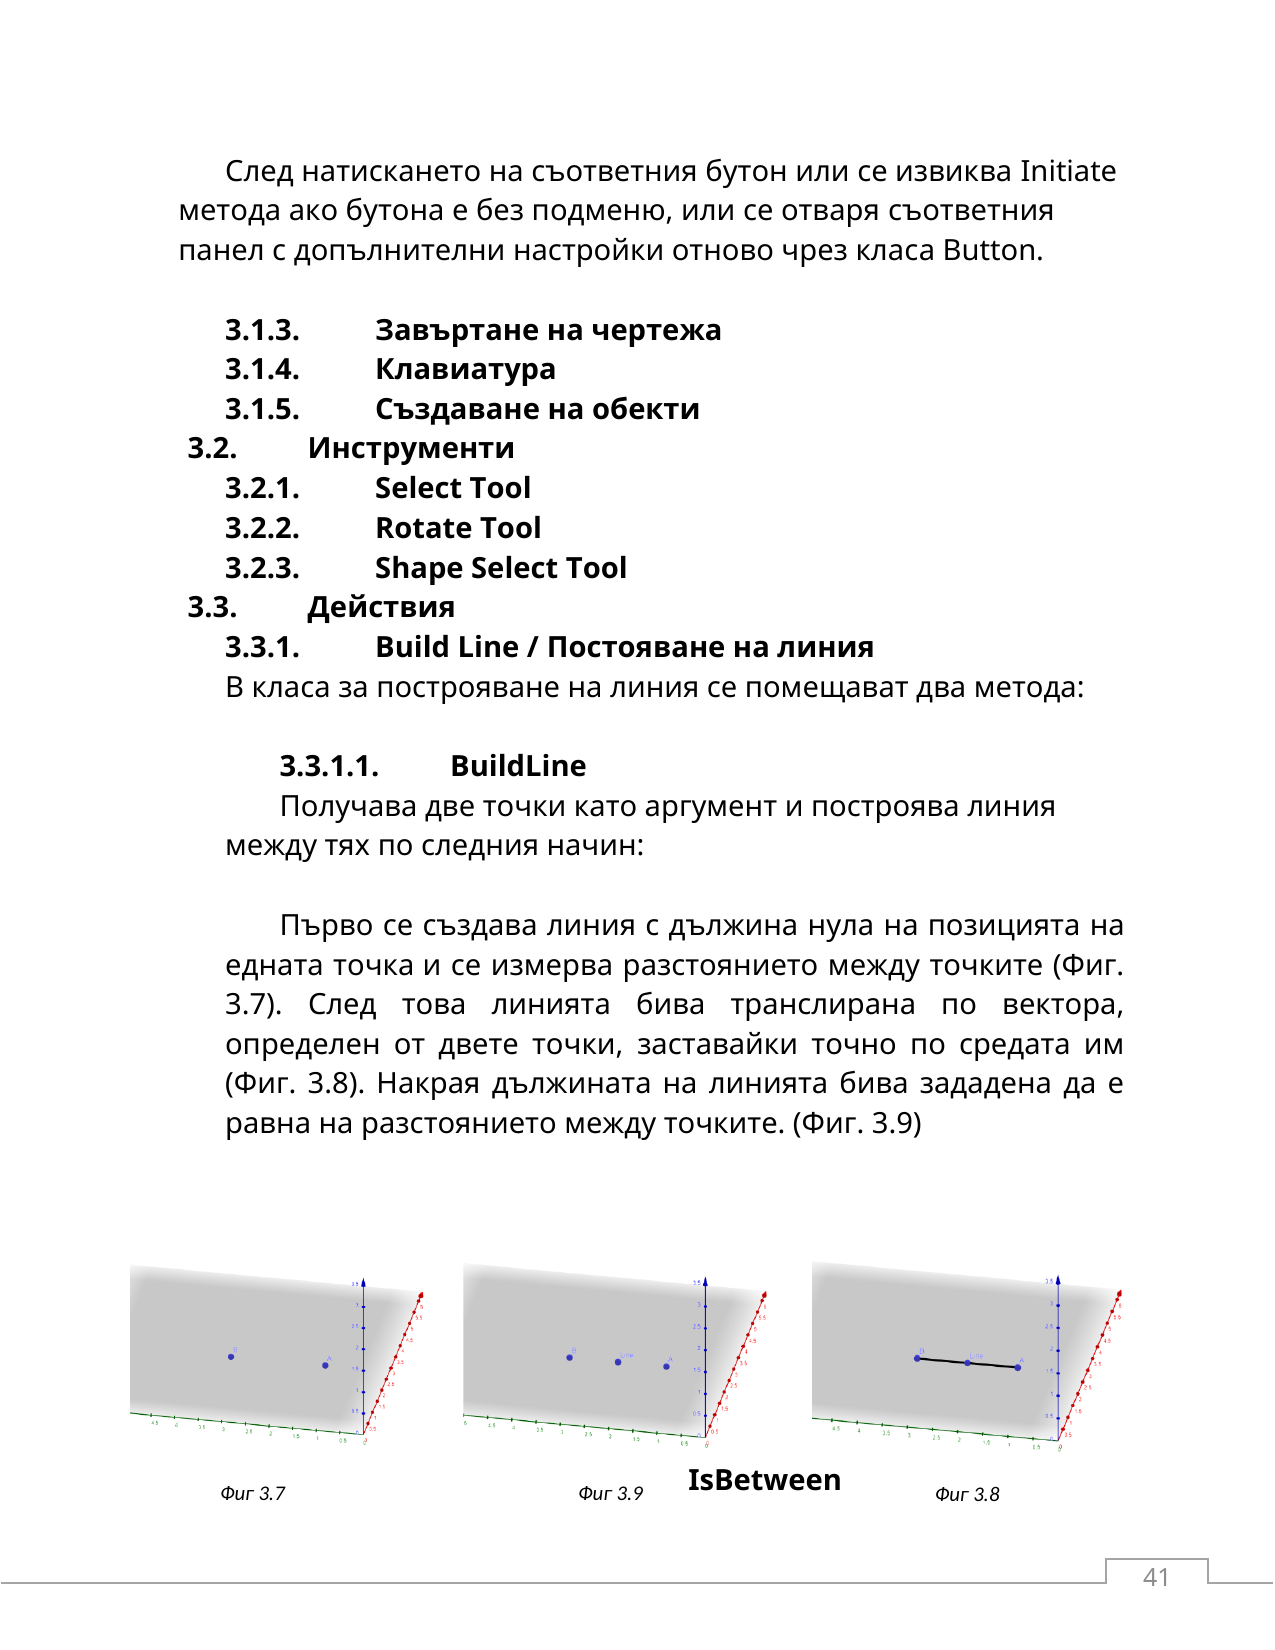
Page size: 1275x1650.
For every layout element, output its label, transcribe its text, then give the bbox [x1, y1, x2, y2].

text След натискането на съответния бутон или се извиква Initiate метода ако бутона е без подменю, или се отваря съответния панел с допълнителни настройки отново чрез класa Button. [178, 150, 1125, 269]
list Build Line / Постояване на линия [225, 626, 1125, 666]
picture [130, 1242, 1187, 1459]
list Rotate Tool [225, 507, 1125, 547]
list Завъртане на чертежа [225, 309, 1125, 348]
list Инструменти [187, 428, 1125, 467]
list Действия [187, 587, 1125, 626]
list Shape Select Tool [225, 547, 1125, 587]
text Първо се създава линия с дължина нула на позицията на едната точка и се измерва разстоянието между точките (Фиг. 3.7). След това линията бива транслирана по вектора, определен от двете точки, заставайки точно по средата им (Фиг. 3.8). Накрая дължината на линията бива зададена да е равна на разстоянието между точките. (Фиг. 3.9) [225, 904, 1125, 1142]
list Създаване на обекти [225, 388, 1125, 428]
text Получава две точки като аргумент и построява линия между тях по следния начин: [225, 785, 1125, 864]
text В класа за построяване на линия се помещават два метода: [150, 666, 1125, 706]
list Клавиатура [225, 348, 1125, 388]
list IsBetween [279, 1450, 1125, 1499]
list BuildLine [279, 745, 1125, 785]
list Select Tool [225, 467, 1125, 507]
